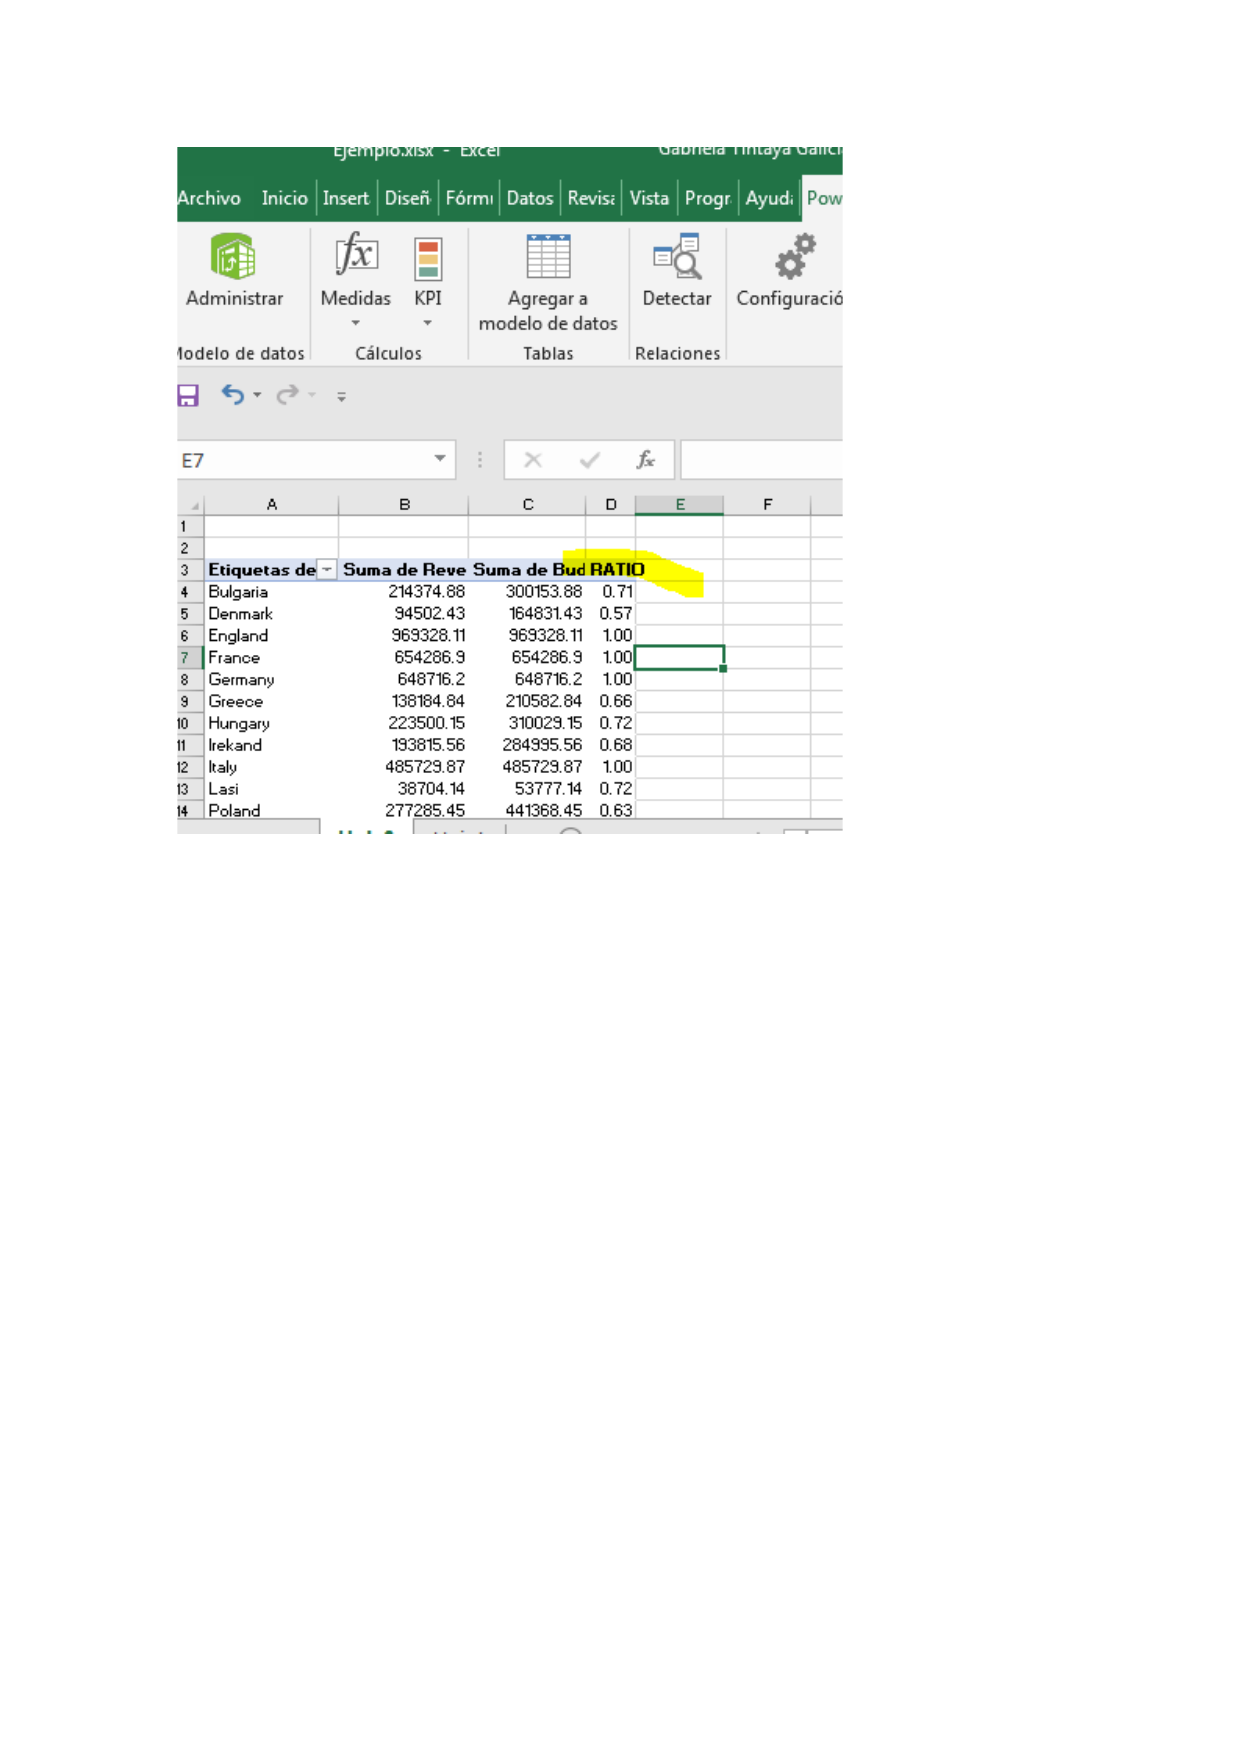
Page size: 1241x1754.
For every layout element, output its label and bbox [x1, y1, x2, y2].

picture [177, 147, 843, 834]
